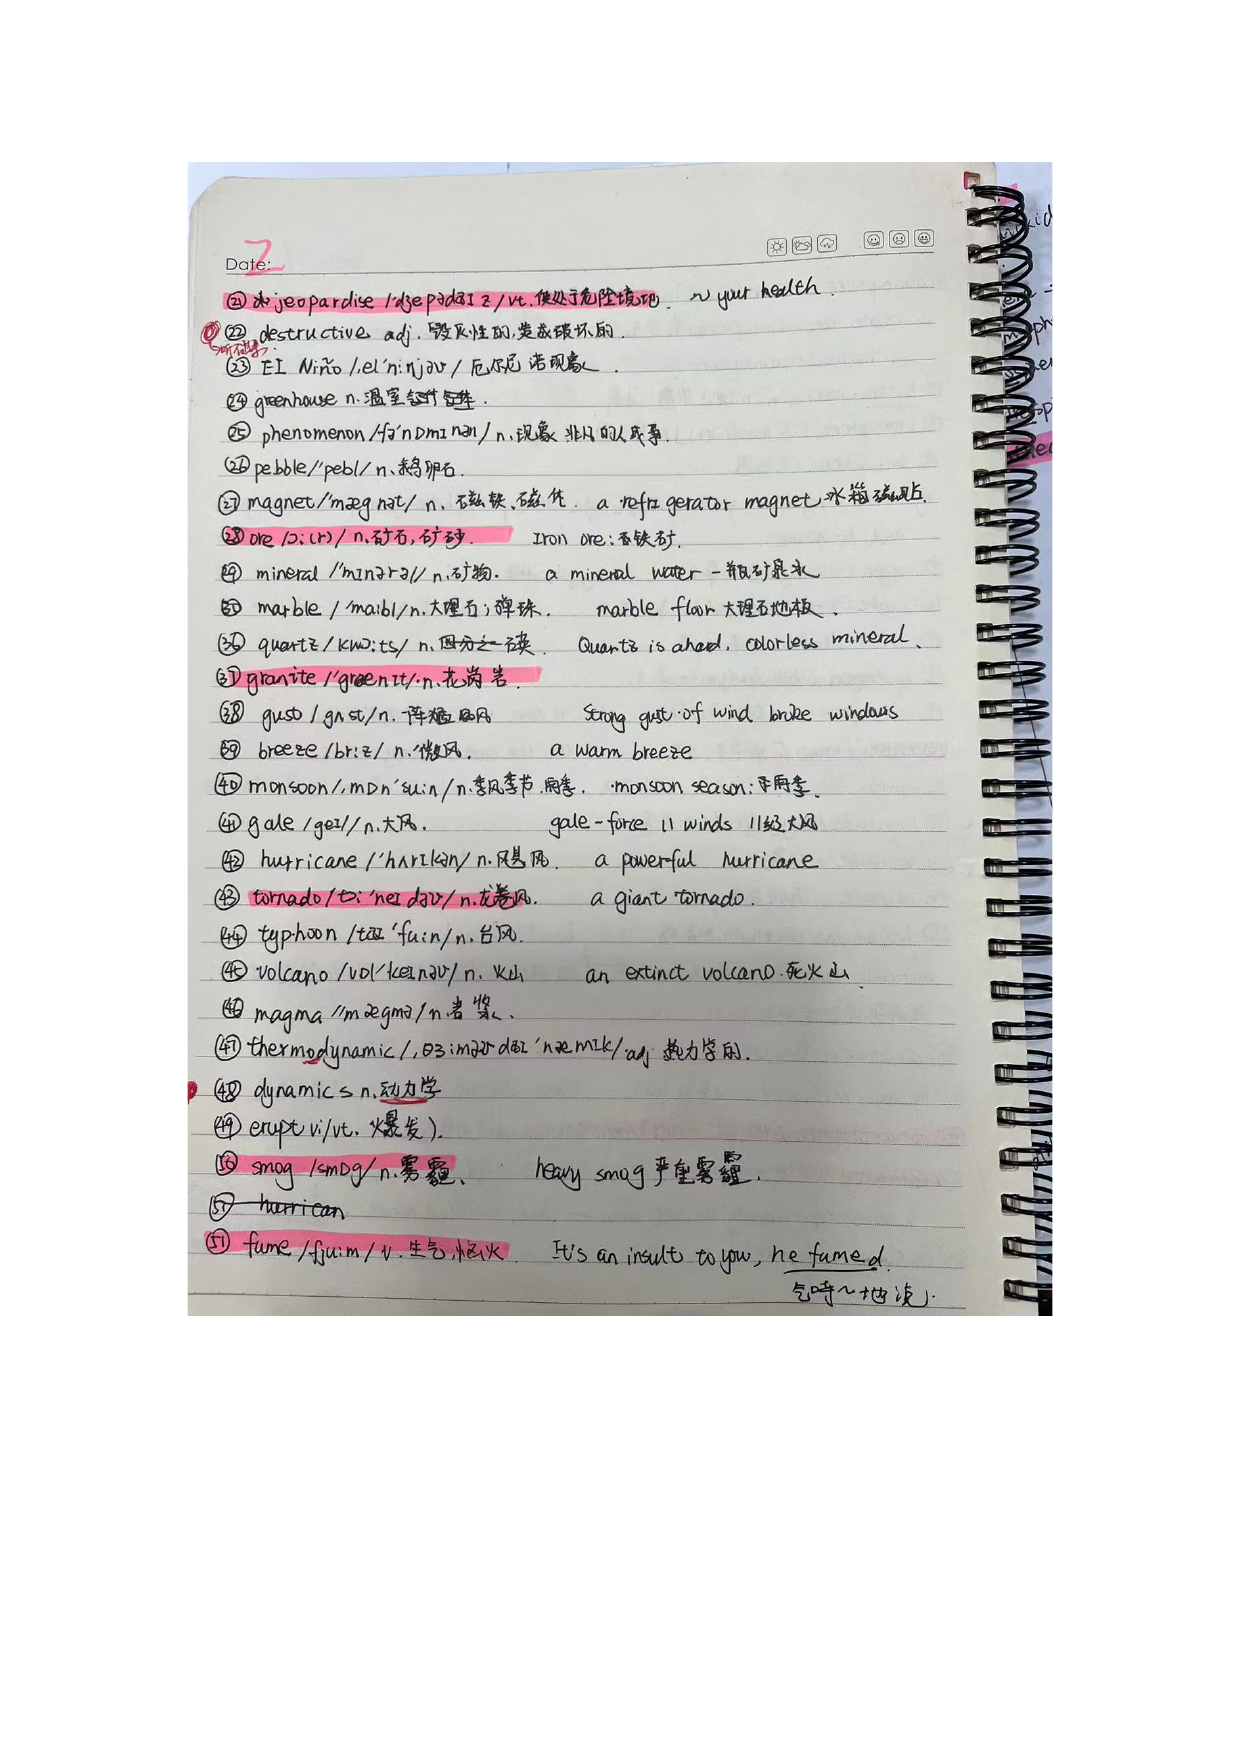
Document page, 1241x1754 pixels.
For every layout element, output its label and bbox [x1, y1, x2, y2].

picture [187, 162, 1053, 1316]
